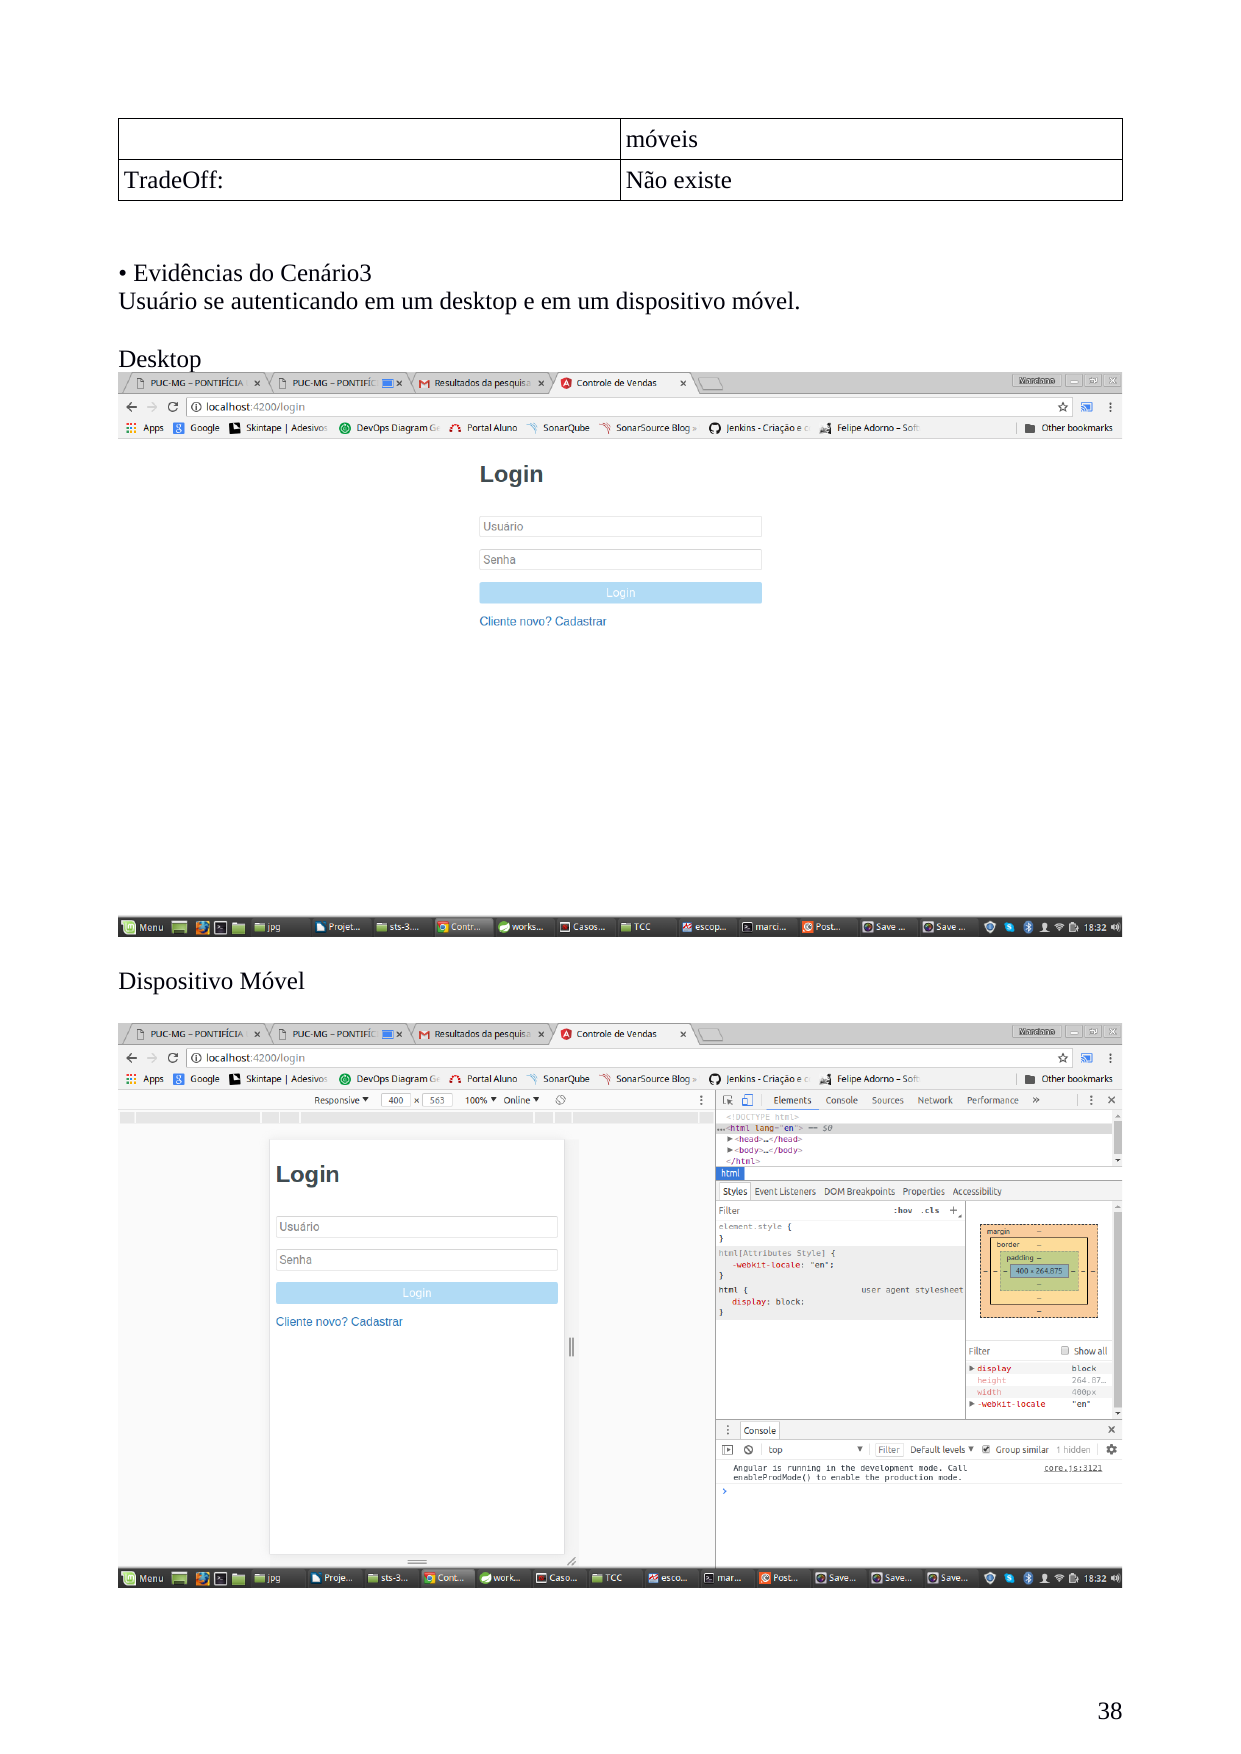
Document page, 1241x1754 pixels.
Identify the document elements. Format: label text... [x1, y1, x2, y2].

text • Evidências do Cenário3 [118, 258, 1122, 286]
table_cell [621, 119, 1122, 159]
table_cell Não existe [621, 160, 1122, 199]
text Usuário se autenticando em um desktop e em um dispositivo móvel. [118, 286, 1122, 315]
table_cell TradeOff: [119, 160, 620, 199]
text Dispositivo Móvel [118, 966, 1122, 994]
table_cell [119, 119, 620, 159]
picture [118, 1023, 1123, 1588]
picture [118, 372, 1123, 937]
text Desktop [118, 344, 1122, 372]
